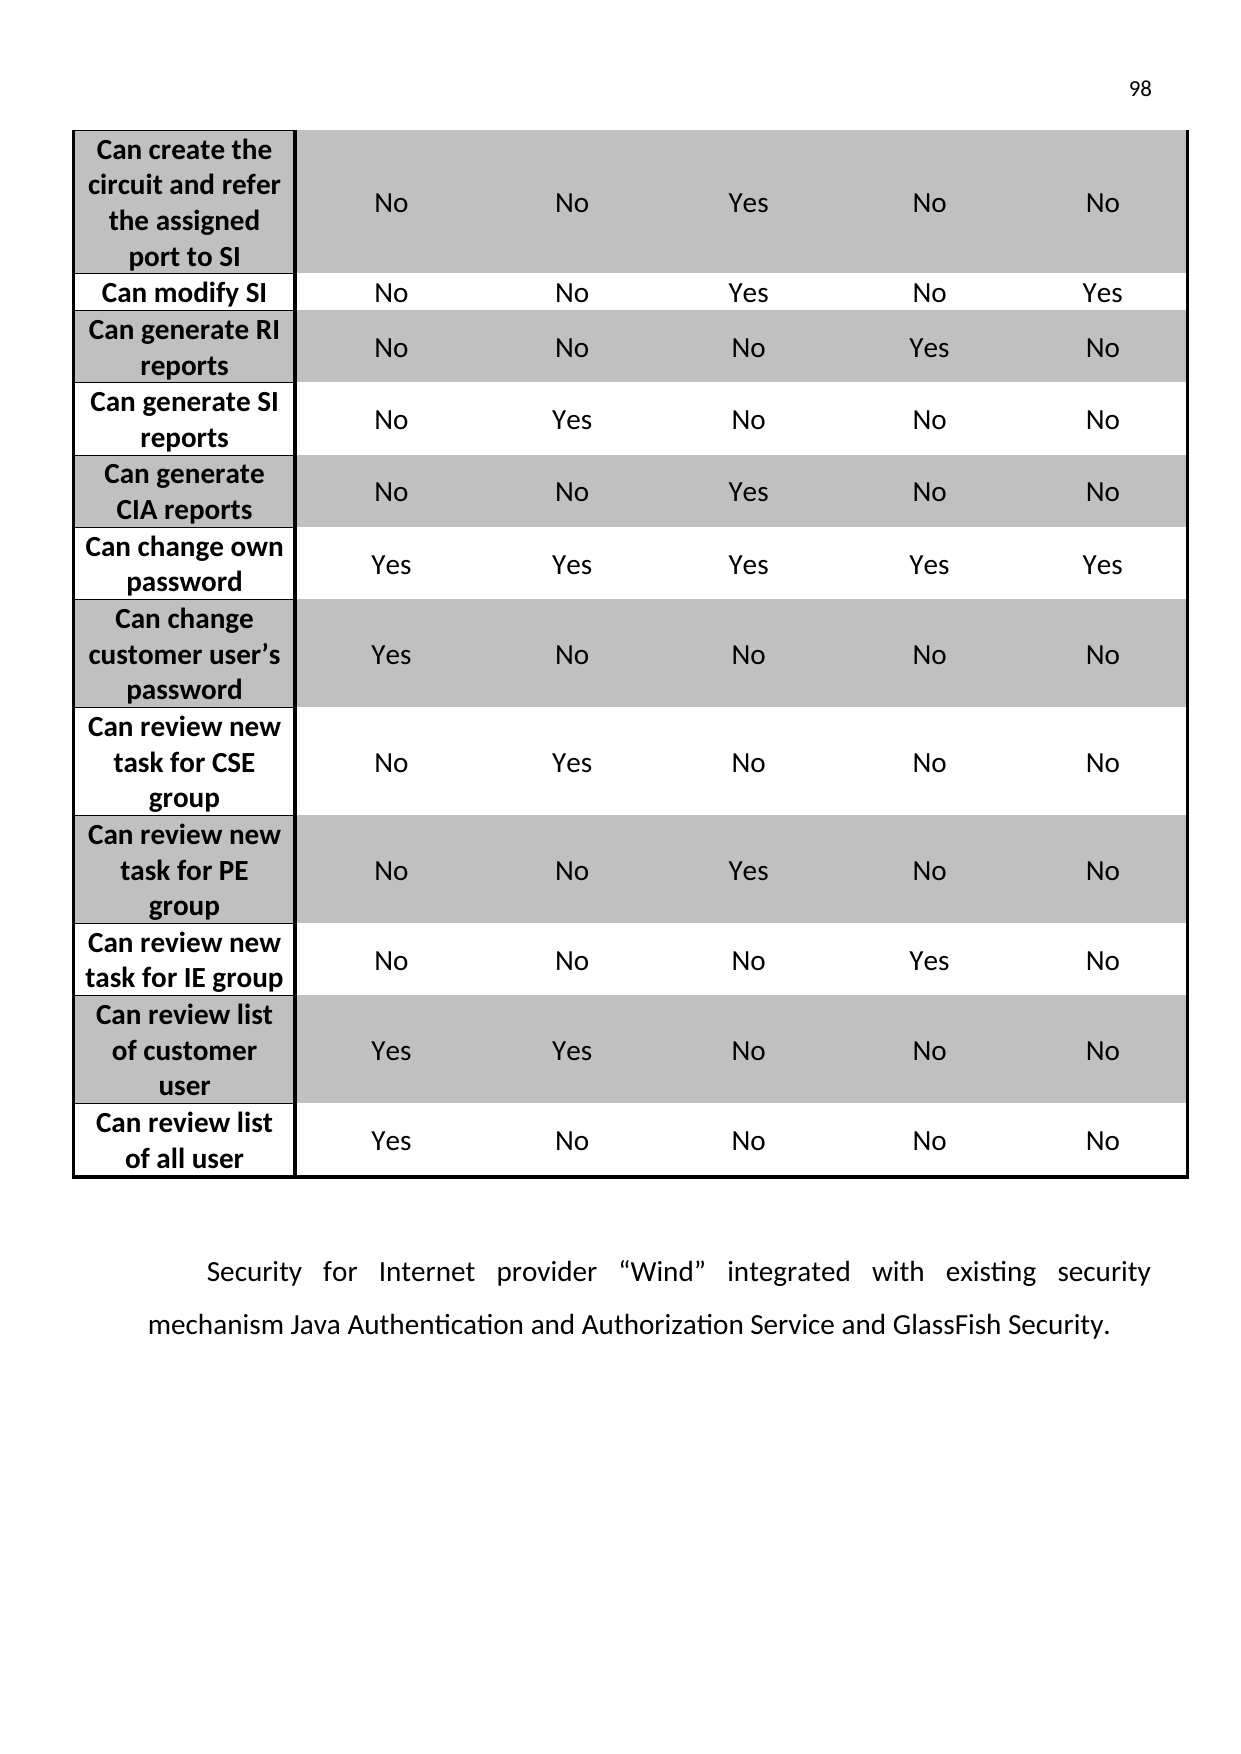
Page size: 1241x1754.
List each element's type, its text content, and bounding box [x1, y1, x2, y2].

table_cell No [656, 382, 840, 454]
table_cell No [1018, 815, 1186, 923]
table_cell Can generate CIA reports [75, 456, 293, 527]
table_cell Yes [656, 130, 840, 273]
table_cell No [840, 130, 1018, 273]
table_cell Yes [656, 815, 840, 923]
table_cell No [297, 310, 487, 382]
table_cell No [297, 707, 487, 815]
table_cell Yes [297, 1103, 487, 1175]
table_cell No [1018, 923, 1186, 995]
table_cell No [487, 599, 656, 707]
table_cell No [840, 995, 1018, 1103]
table_cell No [840, 455, 1018, 527]
table_cell No [656, 599, 840, 707]
table_cell No [487, 923, 656, 995]
table_cell No [656, 1103, 840, 1175]
table_cell Can review new task for CSE group [75, 708, 293, 815]
table_cell Yes [840, 527, 1018, 599]
table_cell No [487, 310, 656, 382]
table_cell Can review list of customer user [75, 996, 293, 1103]
table_cell No [656, 923, 840, 995]
table_cell Yes [297, 527, 487, 599]
table_cell No [1018, 455, 1186, 527]
table_cell Can change own password [75, 528, 293, 599]
table_cell No [656, 707, 840, 815]
table_cell Yes [1018, 273, 1186, 310]
table_cell No [656, 310, 840, 382]
table_cell No [1018, 382, 1186, 454]
table_cell Yes [487, 995, 656, 1103]
table_cell Can generate SI reports [75, 383, 293, 454]
table_cell Can review new task for PE group [75, 816, 293, 923]
table_cell No [840, 815, 1018, 923]
table_cell Can generate RI reports [75, 311, 293, 382]
table_cell Yes [656, 455, 840, 527]
table_cell No [1018, 310, 1186, 382]
table_cell No [1018, 707, 1186, 815]
table_cell Can modify SI [75, 274, 293, 310]
table_cell No [1018, 995, 1186, 1103]
table_cell No [840, 382, 1018, 454]
table_cell Yes [487, 382, 656, 454]
table_cell No [297, 130, 487, 273]
table_cell Can review list of all user [75, 1104, 293, 1175]
table_cell No [297, 382, 487, 454]
table_cell No [840, 273, 1018, 310]
table_cell No [656, 995, 840, 1103]
table_cell No [297, 273, 487, 310]
table_cell No [487, 273, 656, 310]
table_cell Yes [1018, 527, 1186, 599]
table_cell Yes [297, 599, 487, 707]
table_cell Yes [840, 923, 1018, 995]
table_cell No [1018, 1103, 1186, 1175]
table_cell Yes [297, 995, 487, 1103]
table_cell No [297, 923, 487, 995]
table_cell No [487, 815, 656, 923]
table_cell Can change customer user’s password [75, 600, 293, 707]
table_cell No [487, 1103, 656, 1175]
table_cell No [840, 1103, 1018, 1175]
table_cell No [1018, 130, 1186, 273]
table_cell No [487, 455, 656, 527]
table_cell Yes [840, 310, 1018, 382]
table_cell No [840, 599, 1018, 707]
table_cell No [840, 707, 1018, 815]
table_cell No [297, 455, 487, 527]
table_cell No [297, 815, 487, 923]
table_cell Can review new task for IE group [75, 924, 293, 995]
table_cell Yes [656, 273, 840, 310]
table_cell Yes [656, 527, 840, 599]
text Security for Internet provider “Wind” integrated with existing security mechanism Java Authentication and Authorization Service and GlassFish Security. [148, 1253, 1152, 1342]
table_cell No [1018, 599, 1186, 707]
table_cell Can create the circuit and refer the assigned port to SI [75, 131, 293, 273]
table_cell Yes [487, 707, 656, 815]
table_cell No [487, 130, 656, 273]
table_cell Yes [487, 527, 656, 599]
